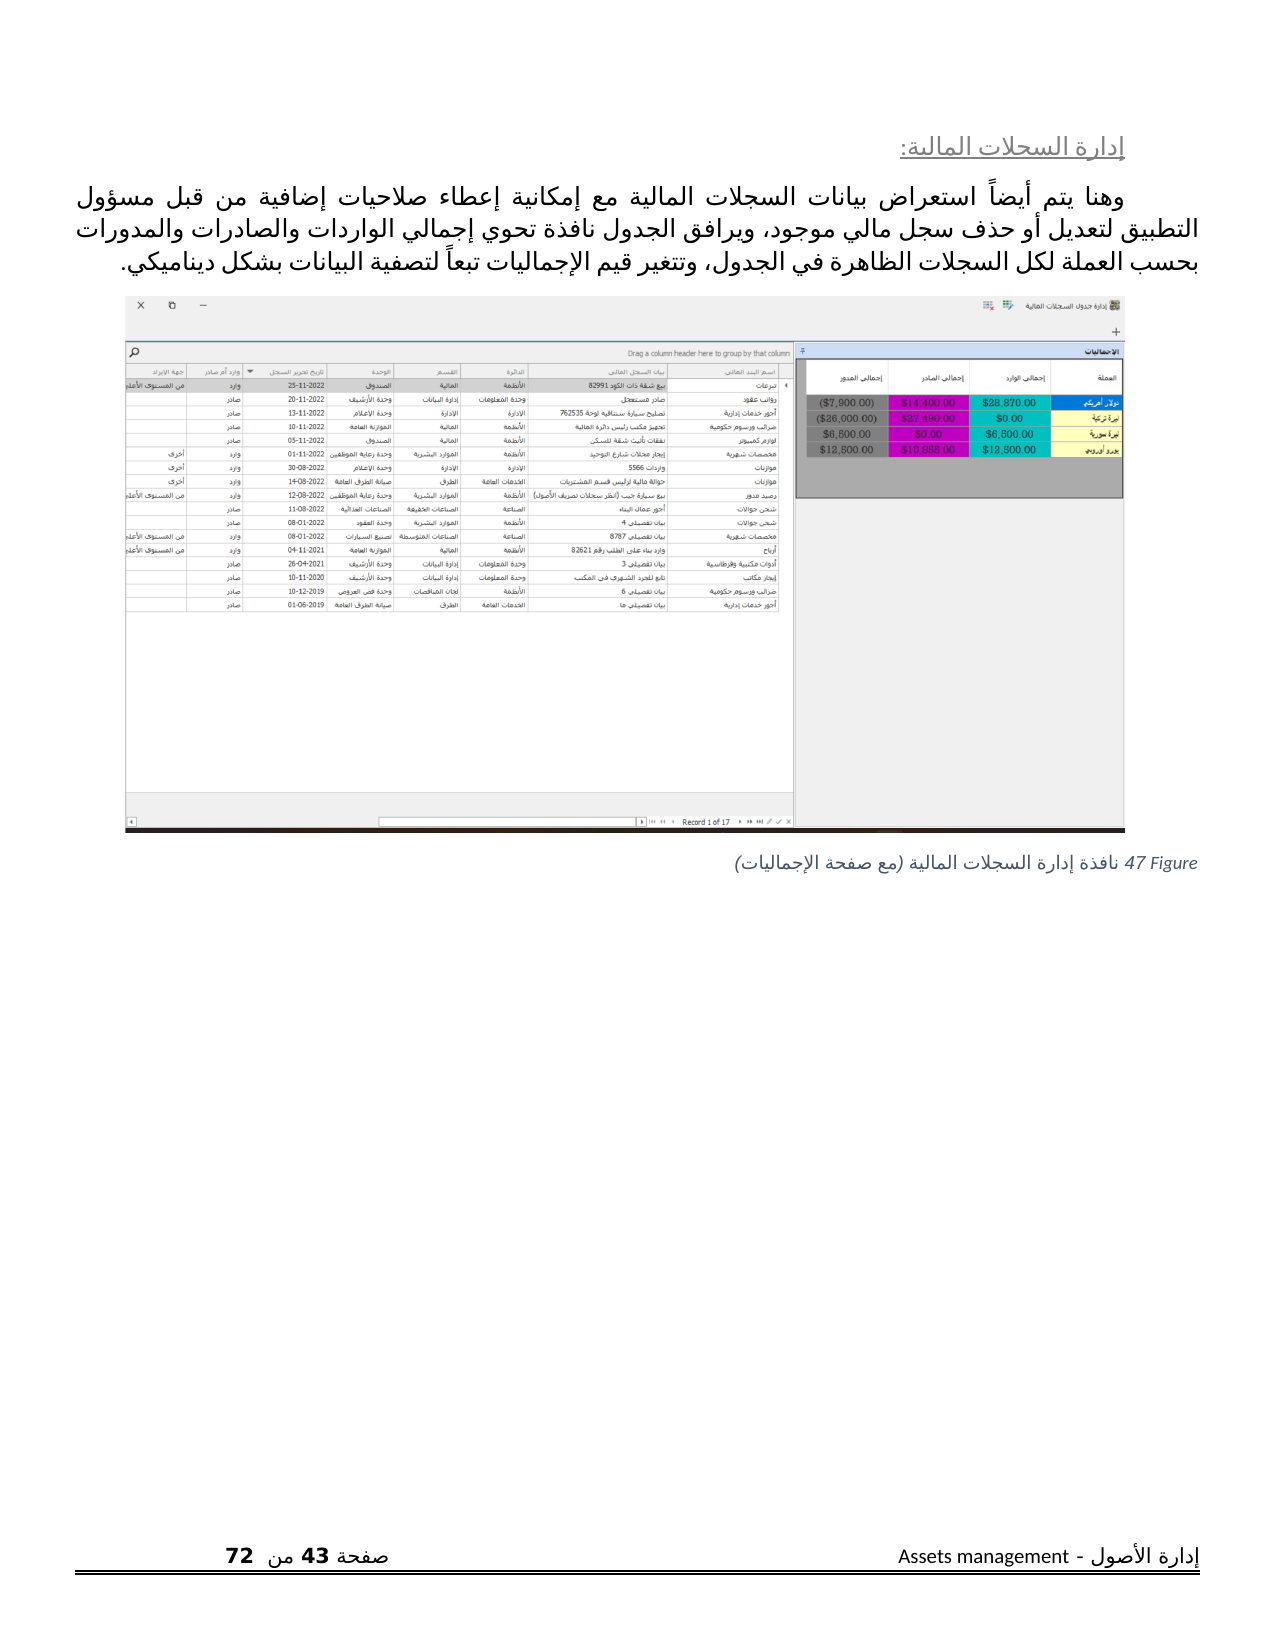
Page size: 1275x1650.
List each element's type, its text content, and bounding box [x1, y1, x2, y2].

subtitle إدارة السجلات المالية: [75, 131, 1200, 162]
picture [125, 296, 1125, 833]
text Figure 47 نافذة إدارة السجلات المالية (مع صفحة الإجماليات) [75, 851, 1200, 874]
text وهنا يتم أيضاً استعراض بيانات السجلات المالية مع إمكانية إعطاء صلاحيات إضافية من قبل مسؤول التطبيق لتعديل أو حذف سجل مالي موجود، ويرافق الجدول نافذة تحوي إجمالي الواردات والصادرات والمدورات بحسب العملة لكل السجلات الظاهرة في الجدول، وتتغير قيم الإجماليات تبعاً لتصفية البيانات بشكل ديناميكي. [75, 181, 1200, 277]
